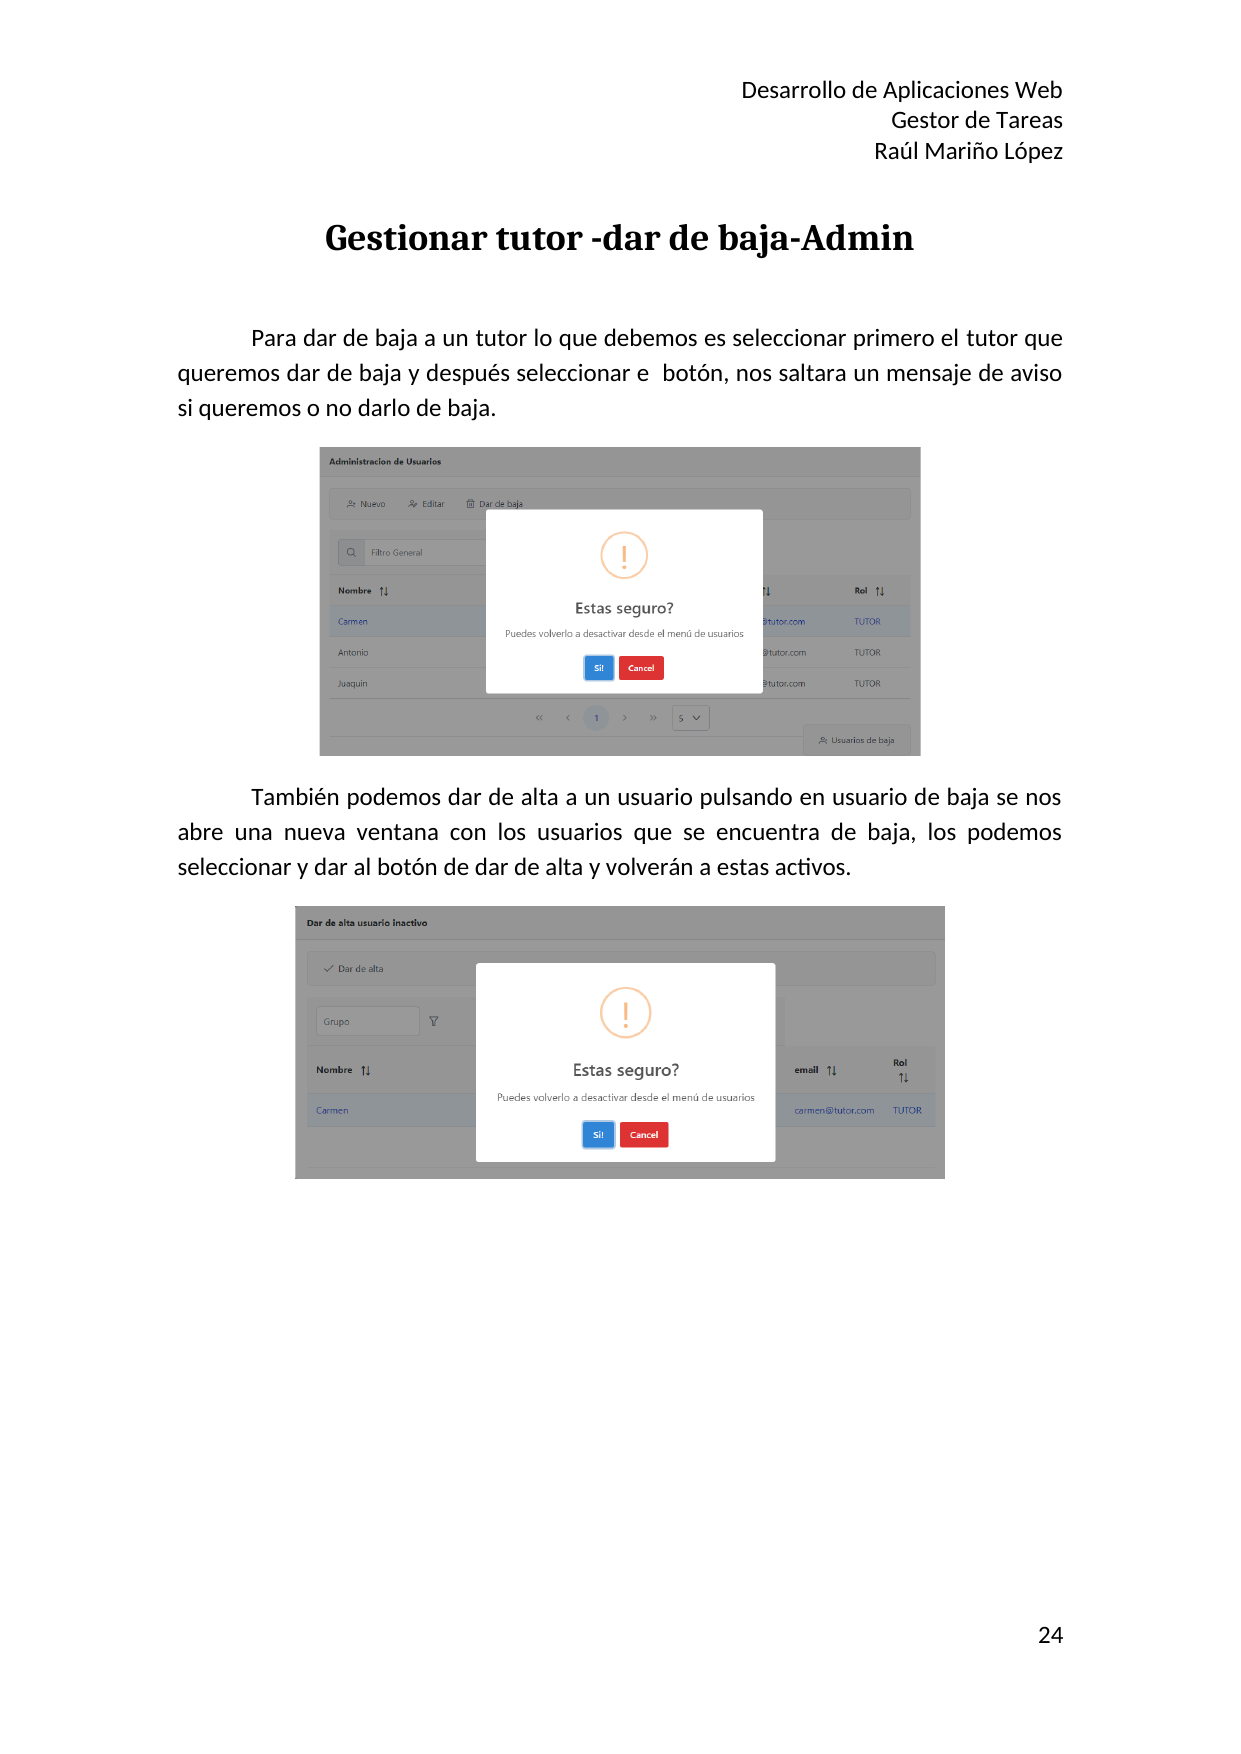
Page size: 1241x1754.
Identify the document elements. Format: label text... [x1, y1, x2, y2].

text Para dar de baja a un tutor lo que debemos es seleccionar primero el tutor que queremos dar de baja y después seleccionar e botón, nos saltara un mensaje de aviso si queremos o no darlo de baja. [177, 322, 1063, 423]
picture [319, 447, 921, 756]
text También podemos dar de alta a un usuario pulsando en usuario de baja se nos abre una nueva ventana con los usuarios que se encuentra de baja, los podemos seleccionar y dar al botón de dar de alta y volverán a estas activos. [177, 781, 1063, 882]
picture [295, 906, 945, 1179]
subtitle Gestionar tutor -dar de baja-Admin [177, 217, 1063, 260]
